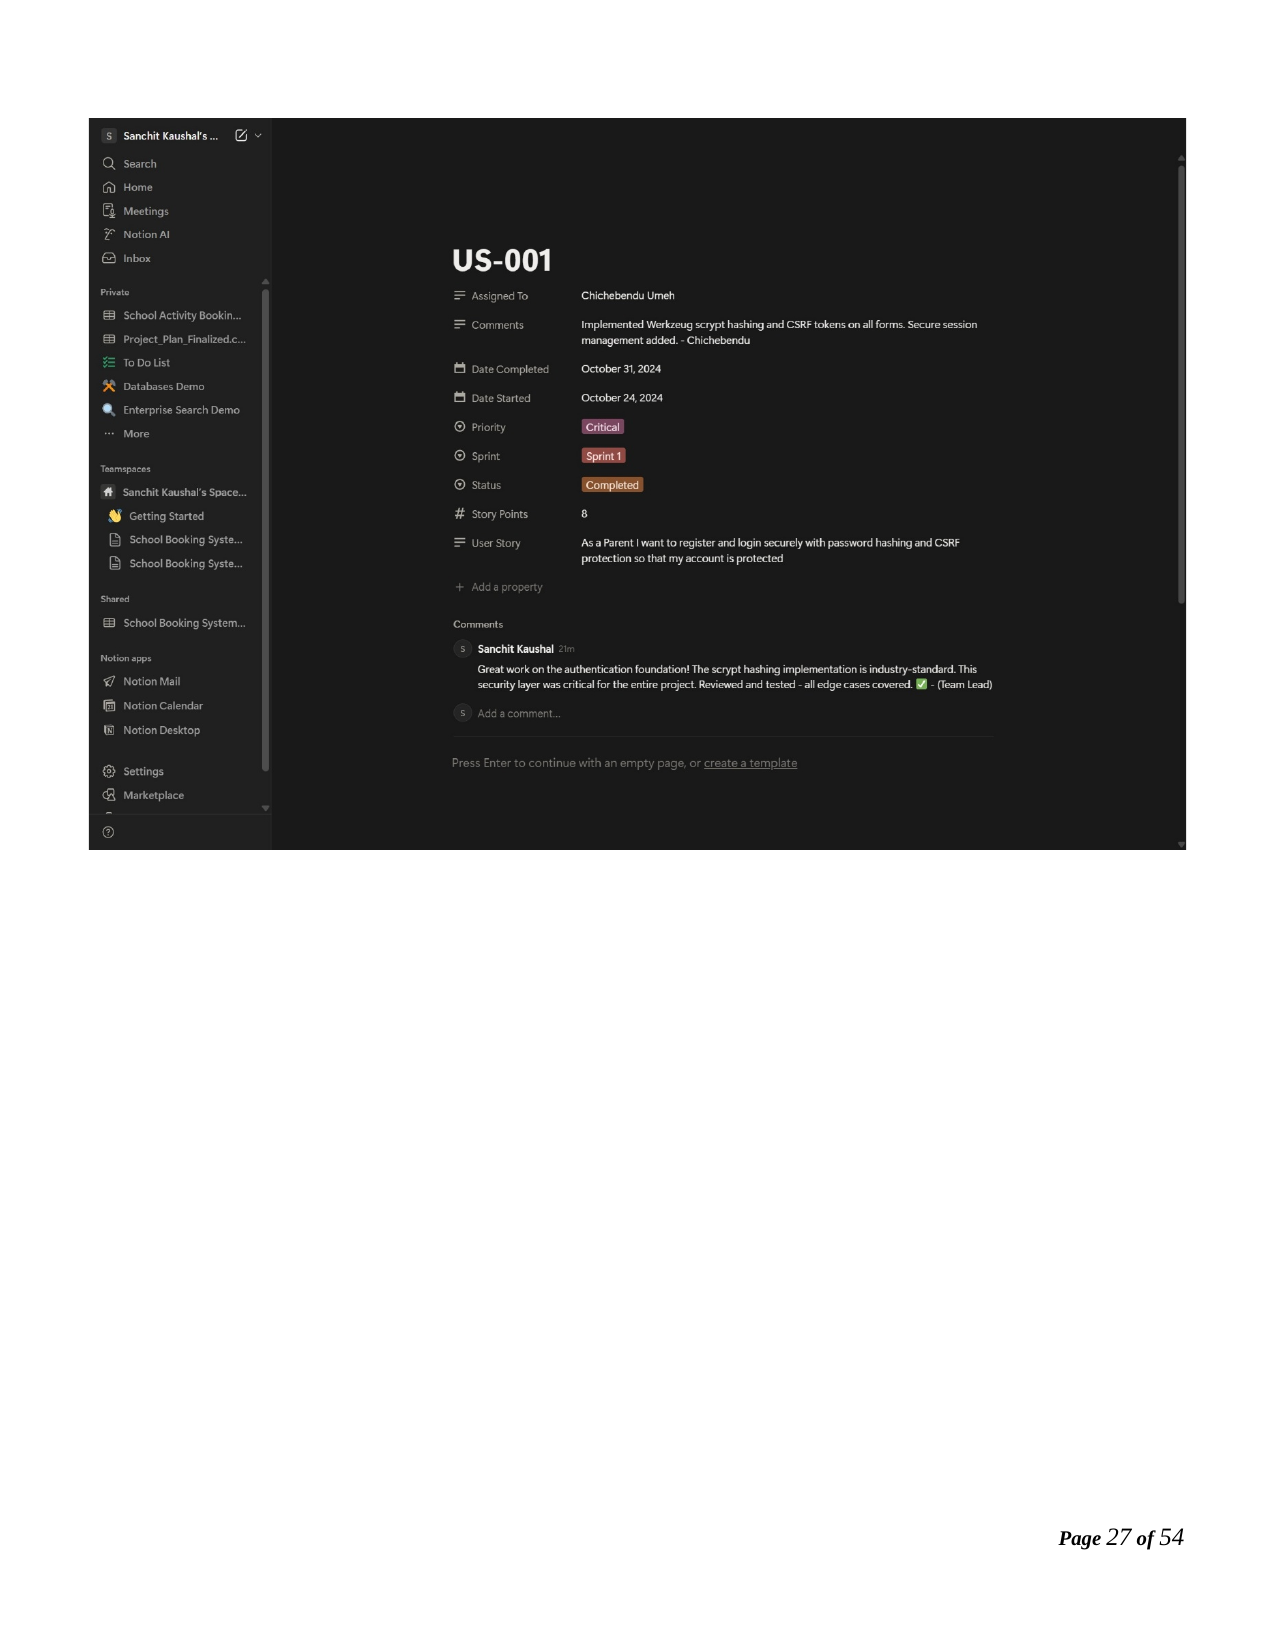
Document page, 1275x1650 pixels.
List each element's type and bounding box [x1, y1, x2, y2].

picture [88, 118, 1187, 850]
